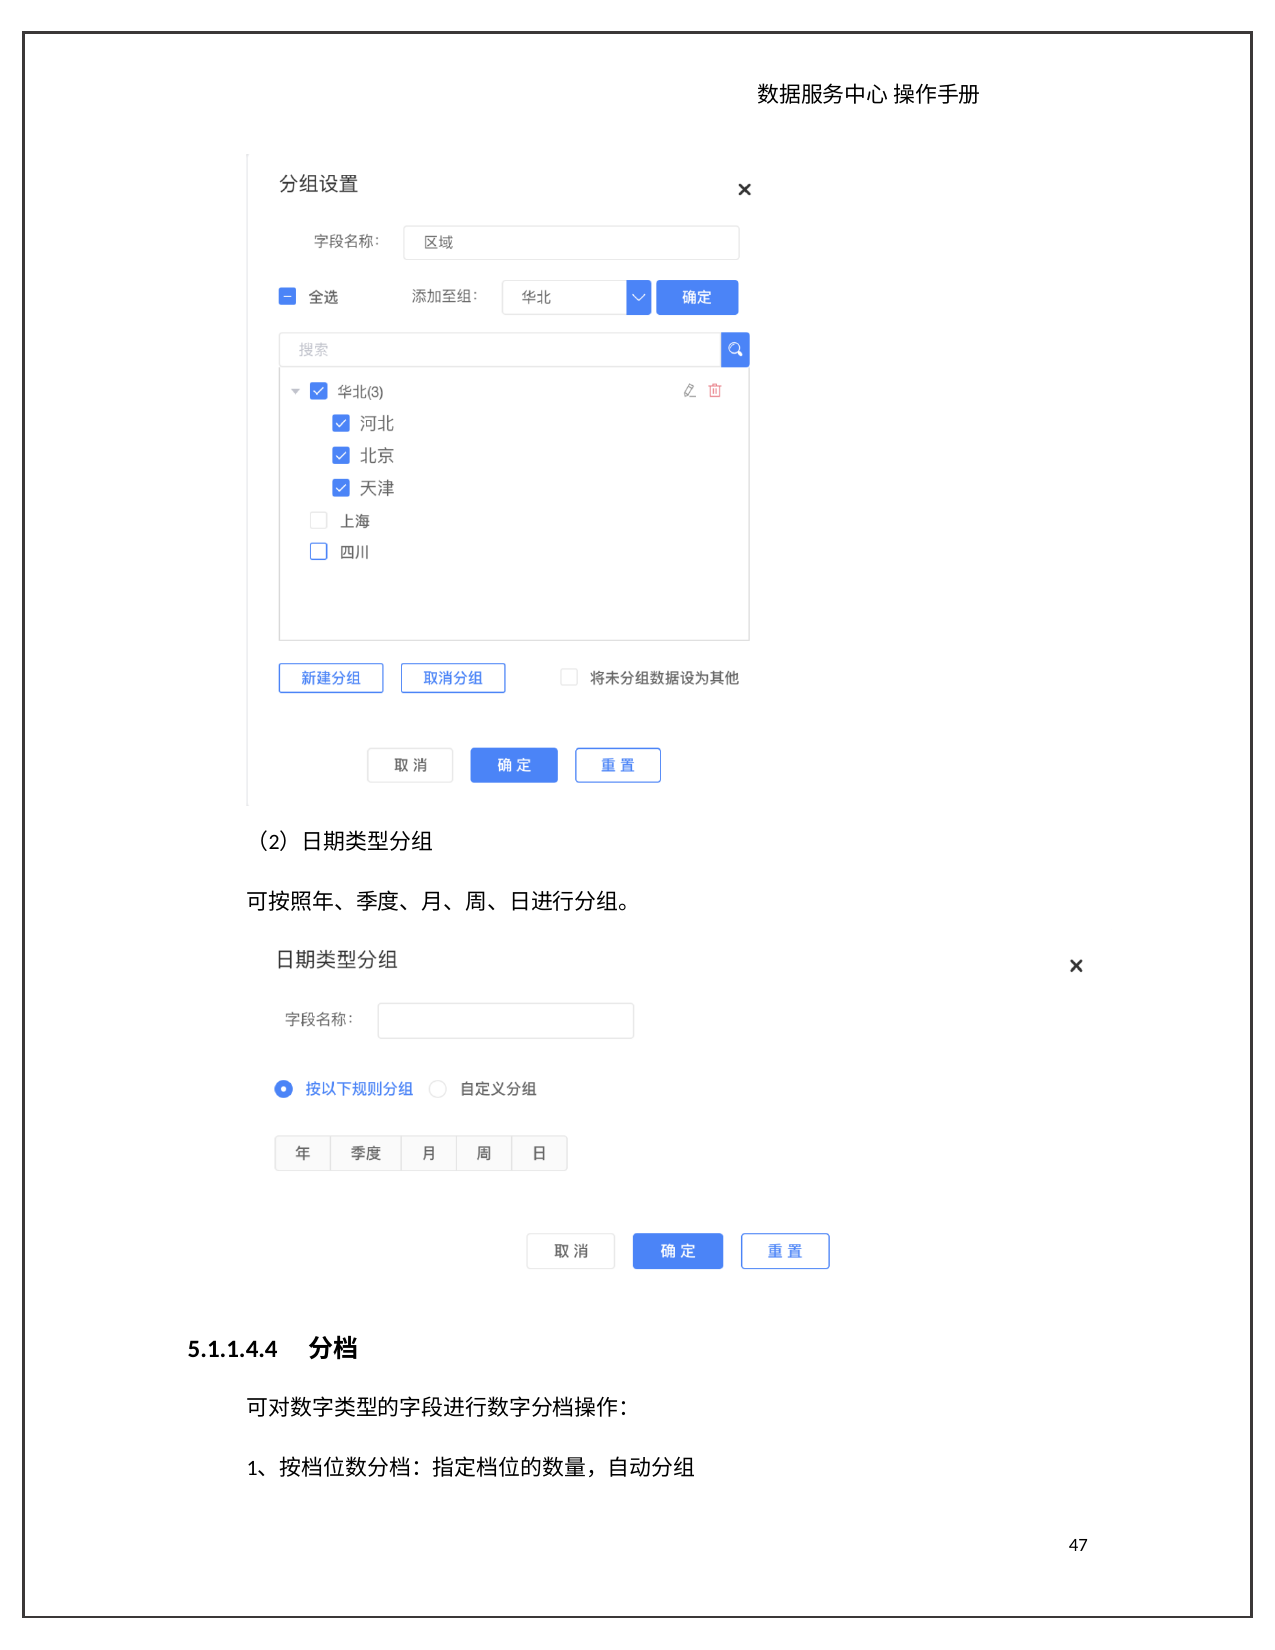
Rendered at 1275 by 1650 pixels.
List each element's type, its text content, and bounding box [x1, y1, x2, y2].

text 1、按档位数分档：指定档位的数量，自动分组 [187, 1436, 1087, 1495]
subtitle 分档 [187, 1317, 1087, 1376]
picture [246, 154, 773, 806]
text 可对数字类型的字段进行数字分档操作： [187, 1376, 1087, 1436]
text （2）日期类型分组 [187, 810, 1087, 870]
picture [246, 929, 1112, 1292]
text 可按照年、季度、月、周、日进行分组。 [187, 870, 1087, 929]
